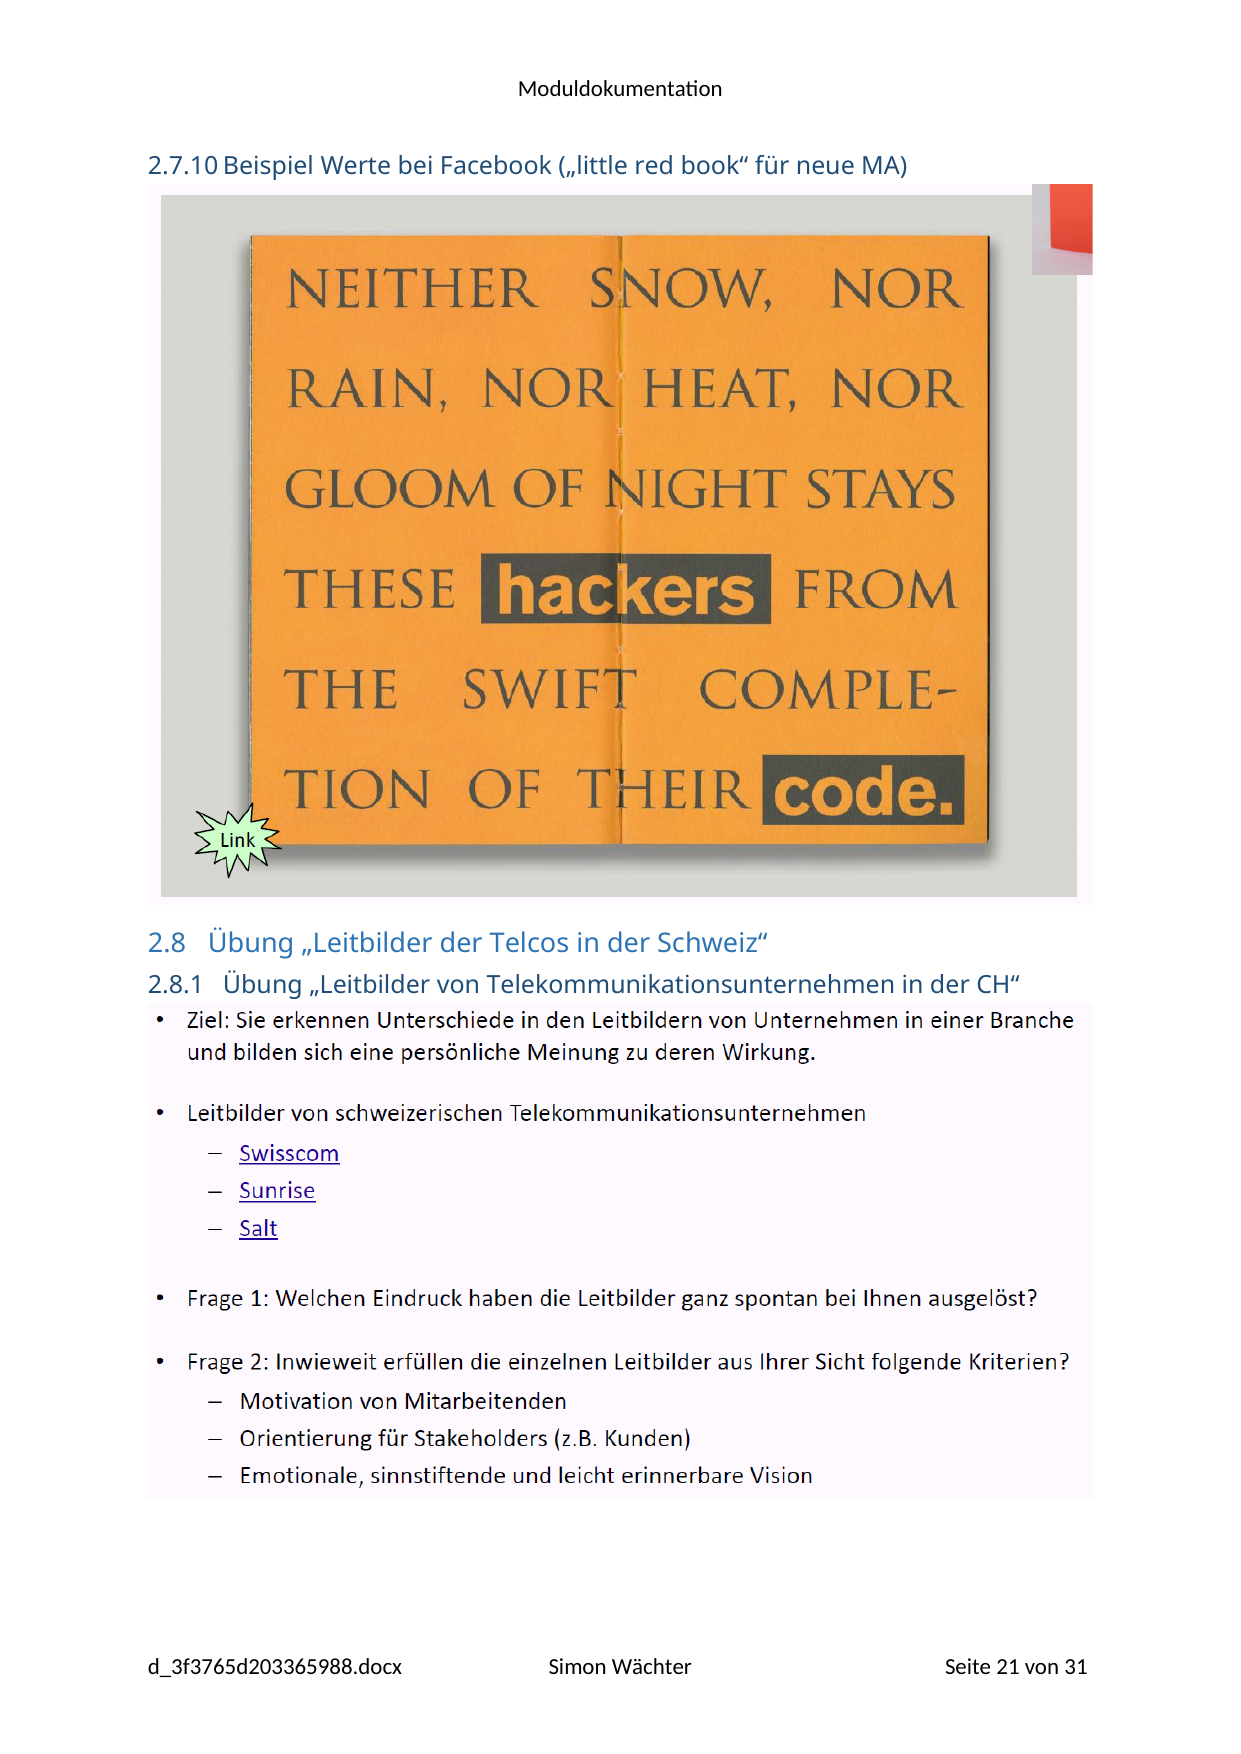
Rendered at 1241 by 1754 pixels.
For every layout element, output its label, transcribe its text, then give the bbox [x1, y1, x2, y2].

picture [147, 1003, 1093, 1499]
subtitle Übung „Leitbilder der Telcos in der Schweiz“ [148, 923, 1093, 960]
picture [147, 184, 1093, 905]
subtitle Übung „Leitbilder von Telekommunikationsunternehmen in der CH“ [148, 967, 1093, 1001]
subtitle Beispiel Werte bei Facebook („little red book“ für neue MA) [148, 148, 1093, 182]
